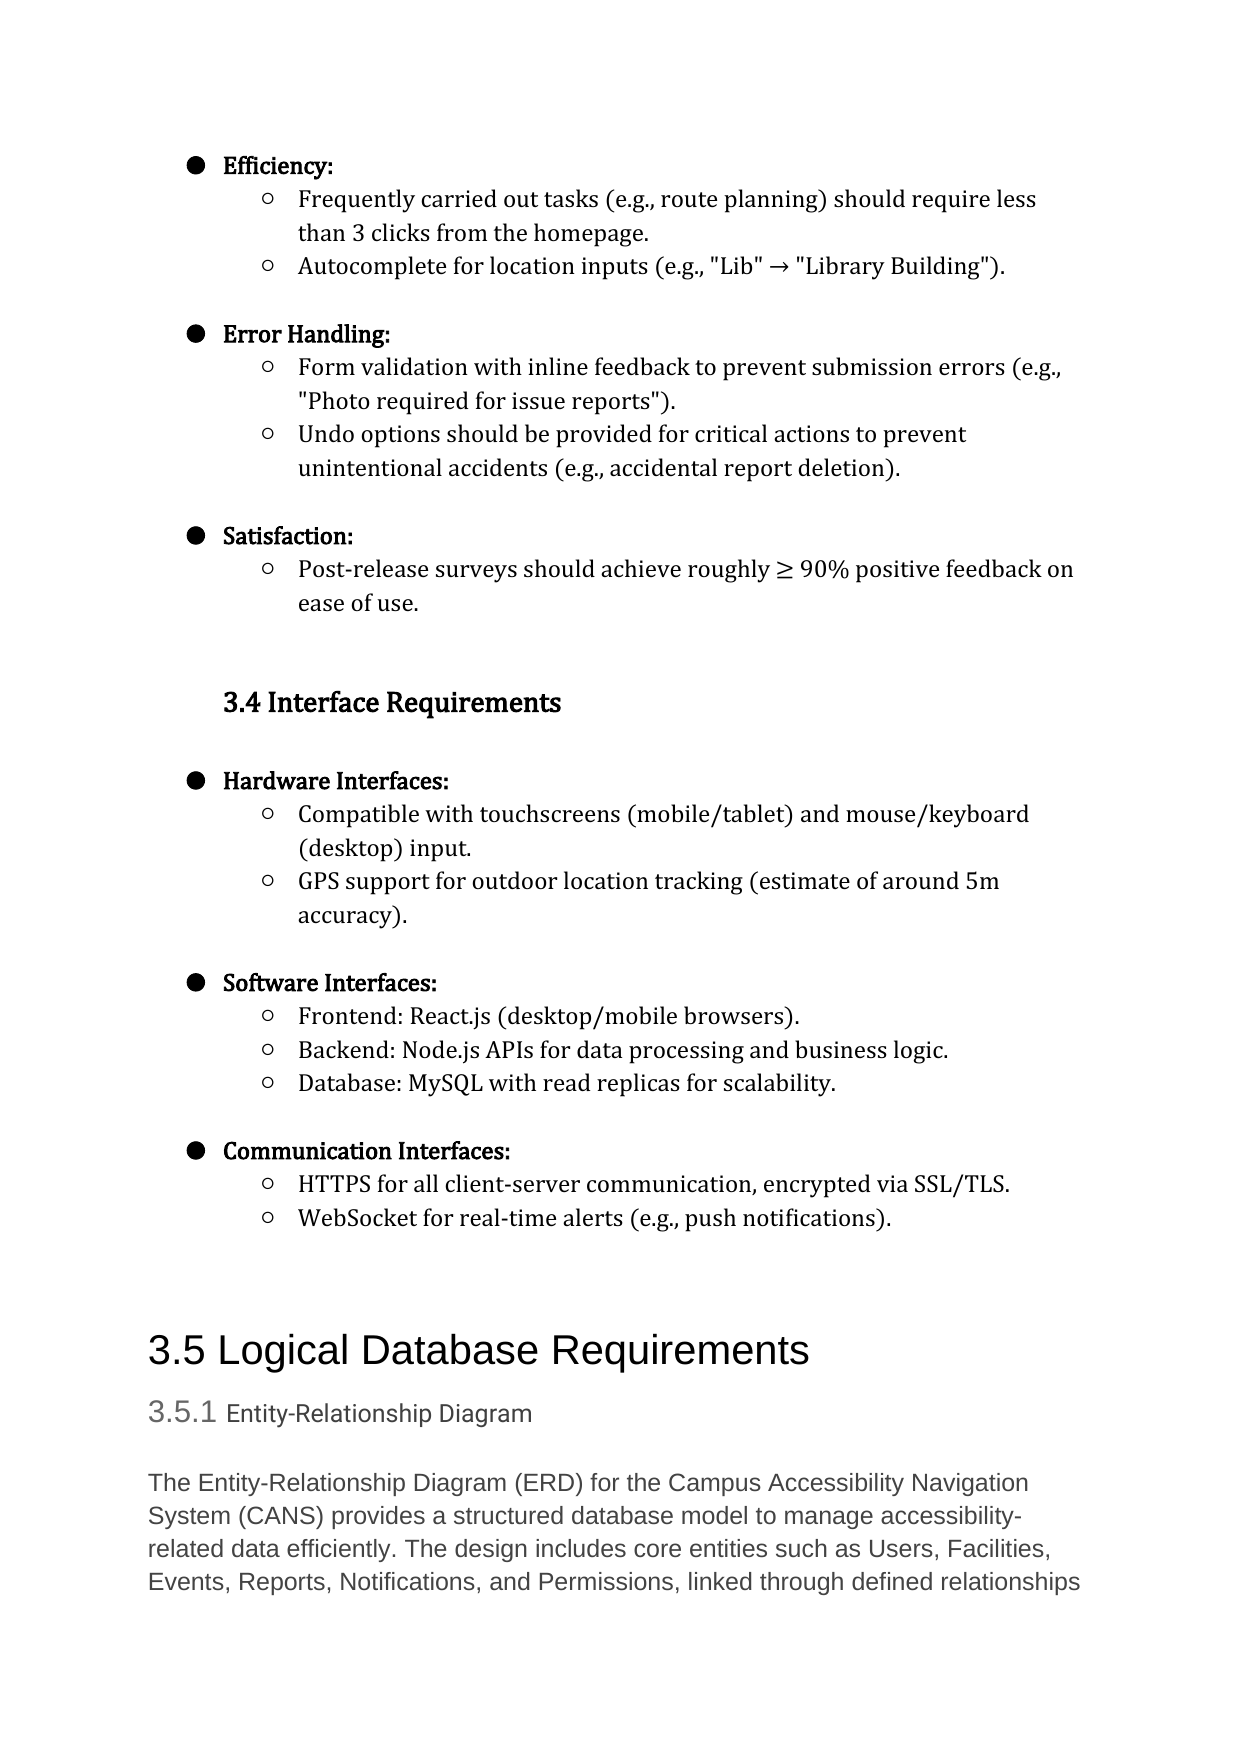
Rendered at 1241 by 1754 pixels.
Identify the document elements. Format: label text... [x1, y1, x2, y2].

list Backend: Node.js APIs for data processing and business logic. [260, 1034, 1090, 1063]
list GPS support for outdoor location tracking (estimate of around 5m accuracy). [260, 866, 1090, 929]
list WebSocket for real-time alerts (e.g., push notifications). [260, 1202, 1090, 1232]
subtitle 3.5 Logical Database Requirements [148, 1326, 1090, 1374]
list Frontend: React.js (desktop/mobile browsers). [260, 1001, 1090, 1030]
list Compatible with touchscreens (mobile/tablet) and mouse/keyboard (desktop) input. [260, 799, 1090, 862]
list Post-release surveys should achieve roughly ≥ 90% positive feedback on ease of use. [260, 554, 1090, 617]
subtitle 3.5.1 Entity-Relationship Diagram [148, 1393, 1090, 1429]
subtitle 3.4 Interface Requirements [223, 684, 1090, 718]
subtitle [148, 1468, 1090, 1596]
list Communication Interfaces: [185, 1135, 1090, 1164]
list HTTPS for all client-server communication, encrypted via SSL/TLS. [260, 1169, 1090, 1198]
list Undo options should be provided for critical actions to prevent unintentional accidents (e.g., accidental report deletion). [260, 419, 1090, 482]
list Database: MySQL with read replicas for scalability. [260, 1068, 1090, 1097]
list Error Handling: [185, 318, 1090, 347]
list Autocomplete for location inputs (e.g., "Lib" → "Library Building"). [260, 251, 1090, 280]
list Frequently carried out tasks (e.g., route planning) should require less than 3 clicks from the homepage. [260, 184, 1090, 247]
list Efficiency: [185, 150, 1090, 179]
list Software Interfaces: [185, 967, 1090, 996]
list Satisfaction: [185, 520, 1090, 549]
list Form validation with inline feedback to prevent submission errors (e.g., "Photo required for issue reports"). [260, 352, 1090, 415]
list Hardware Interfaces: [185, 765, 1090, 794]
